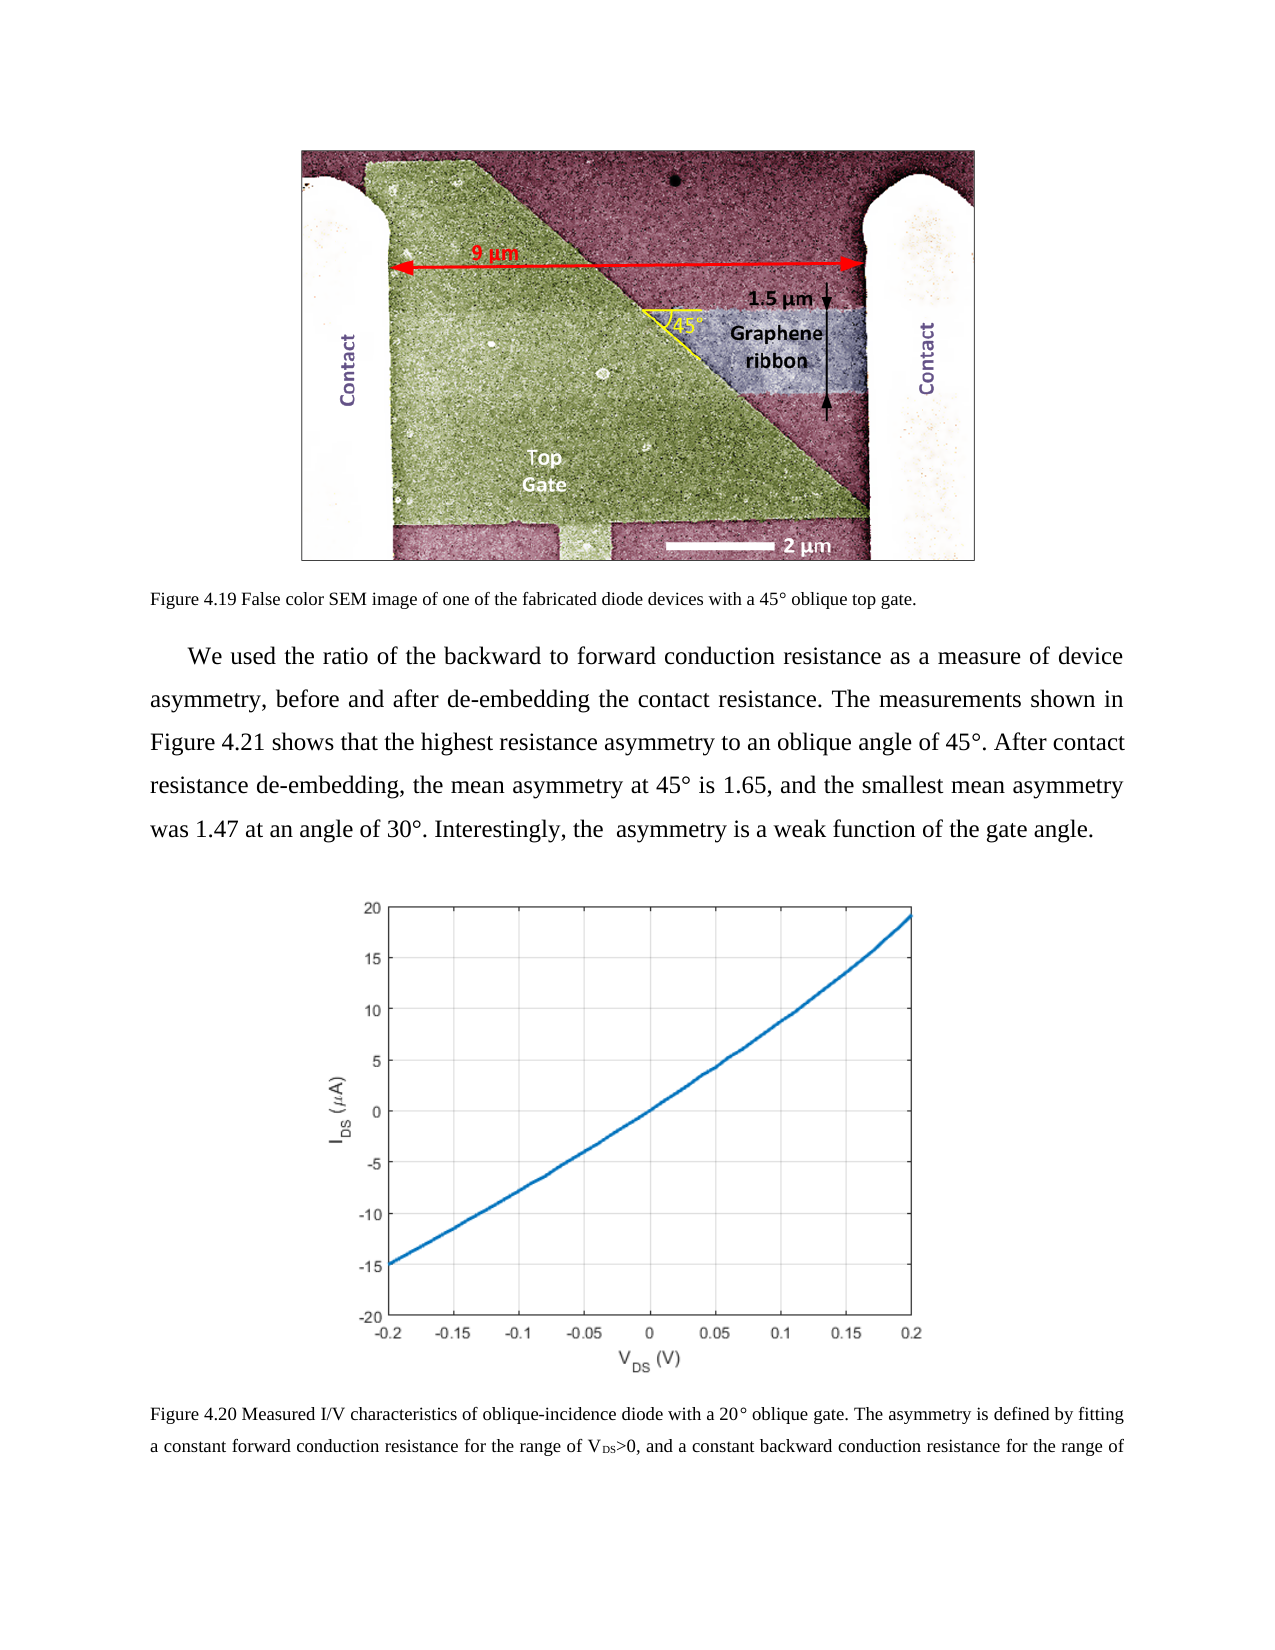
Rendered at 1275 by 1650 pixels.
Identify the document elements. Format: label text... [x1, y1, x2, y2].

text Figure ‎4.5 False color SEM image of one of the fabricated diode devices with a 45° oblique top gate. [150, 588, 1125, 610]
picture [300, 150, 976, 562]
picture [300, 869, 976, 1376]
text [150, 1402, 1125, 1456]
